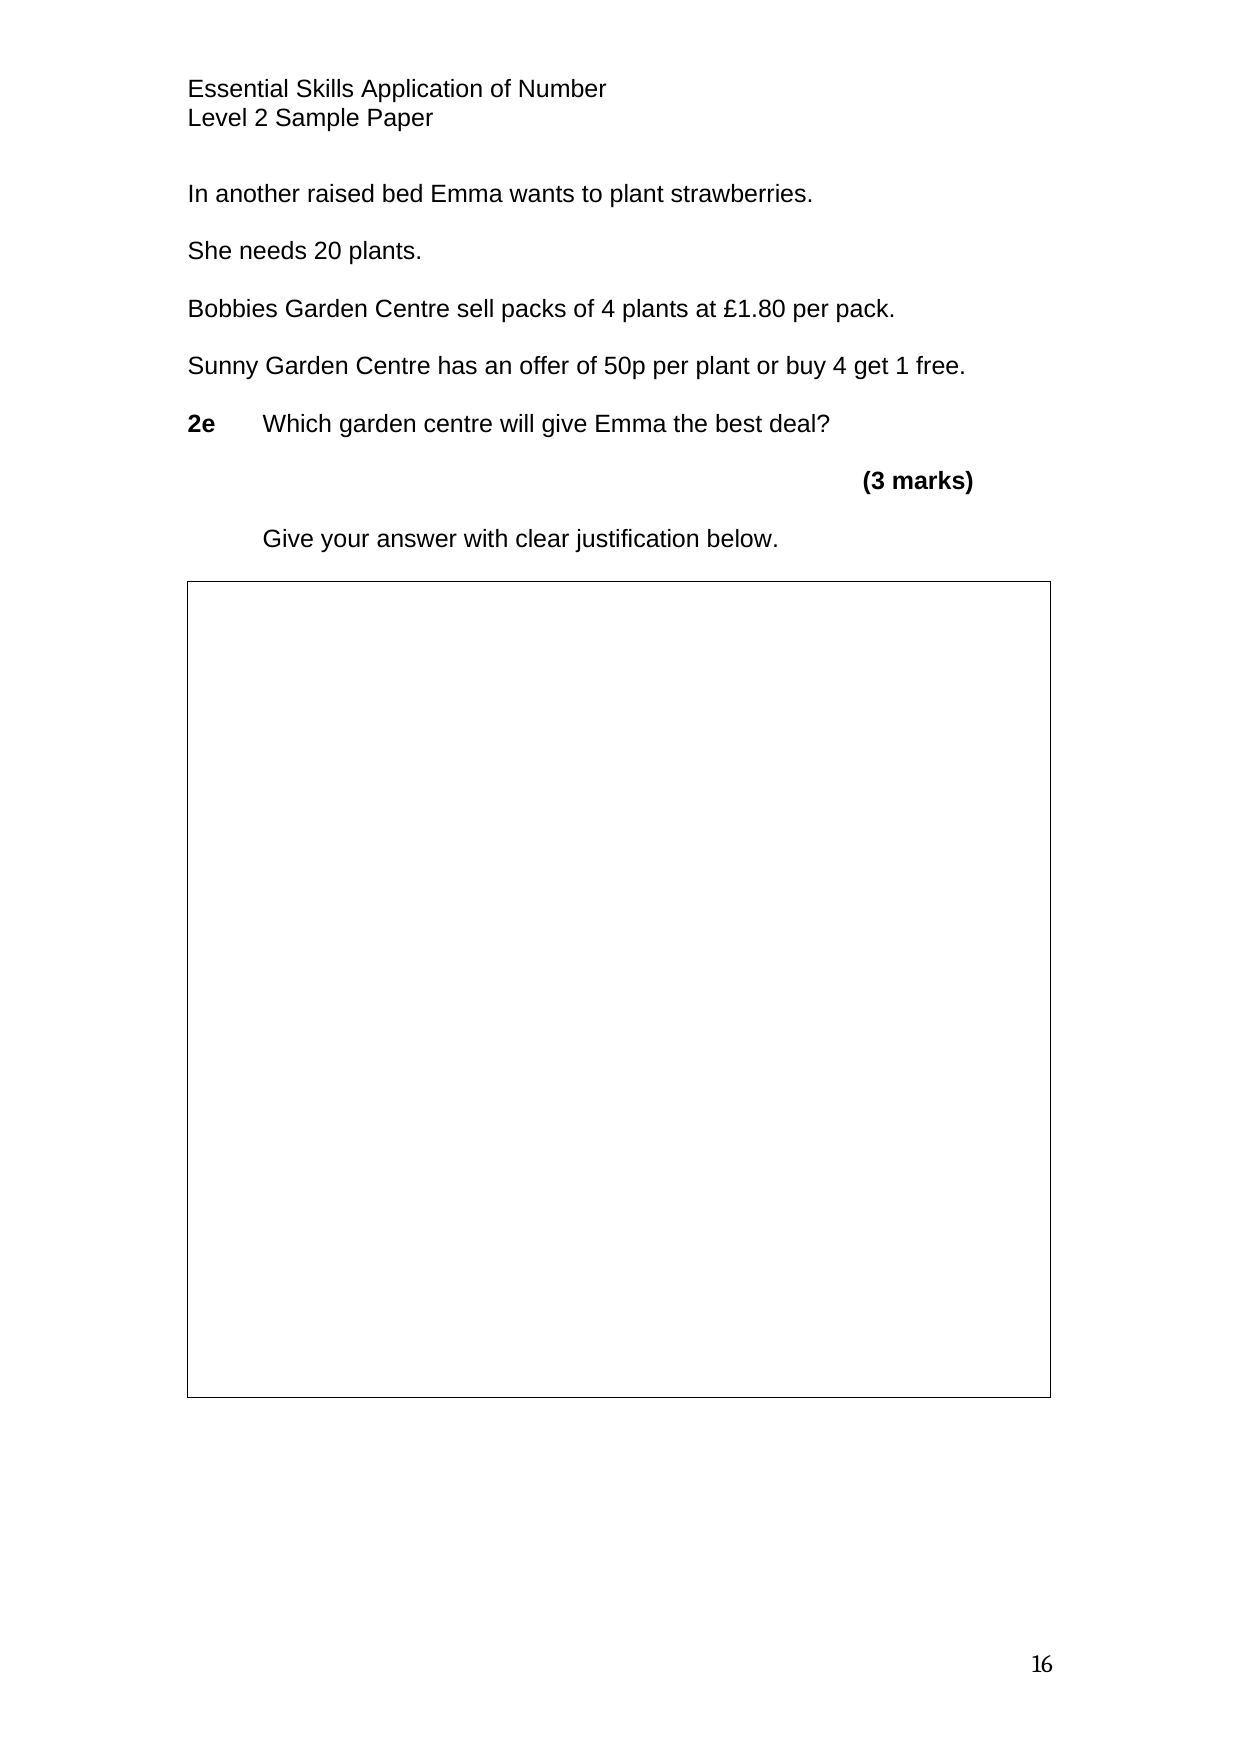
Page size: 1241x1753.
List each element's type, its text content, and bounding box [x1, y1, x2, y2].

text Sunny Garden Centre has an offer of 50p per plant or buy 4 get 1 free. [187, 351, 1053, 380]
text Give your answer with clear justification below. [187, 524, 1053, 552]
text In another raised bed Emma wants to plant strawberries. [187, 179, 1053, 207]
text (3 marks) [187, 466, 1053, 495]
text She needs 20 plants. [187, 236, 1053, 265]
text Bobbies Garden Centre sell packs of 4 plants at £1.80 per pack. [187, 294, 1053, 322]
text 2e Which garden centre will give Emma the best deal? [187, 409, 1053, 437]
